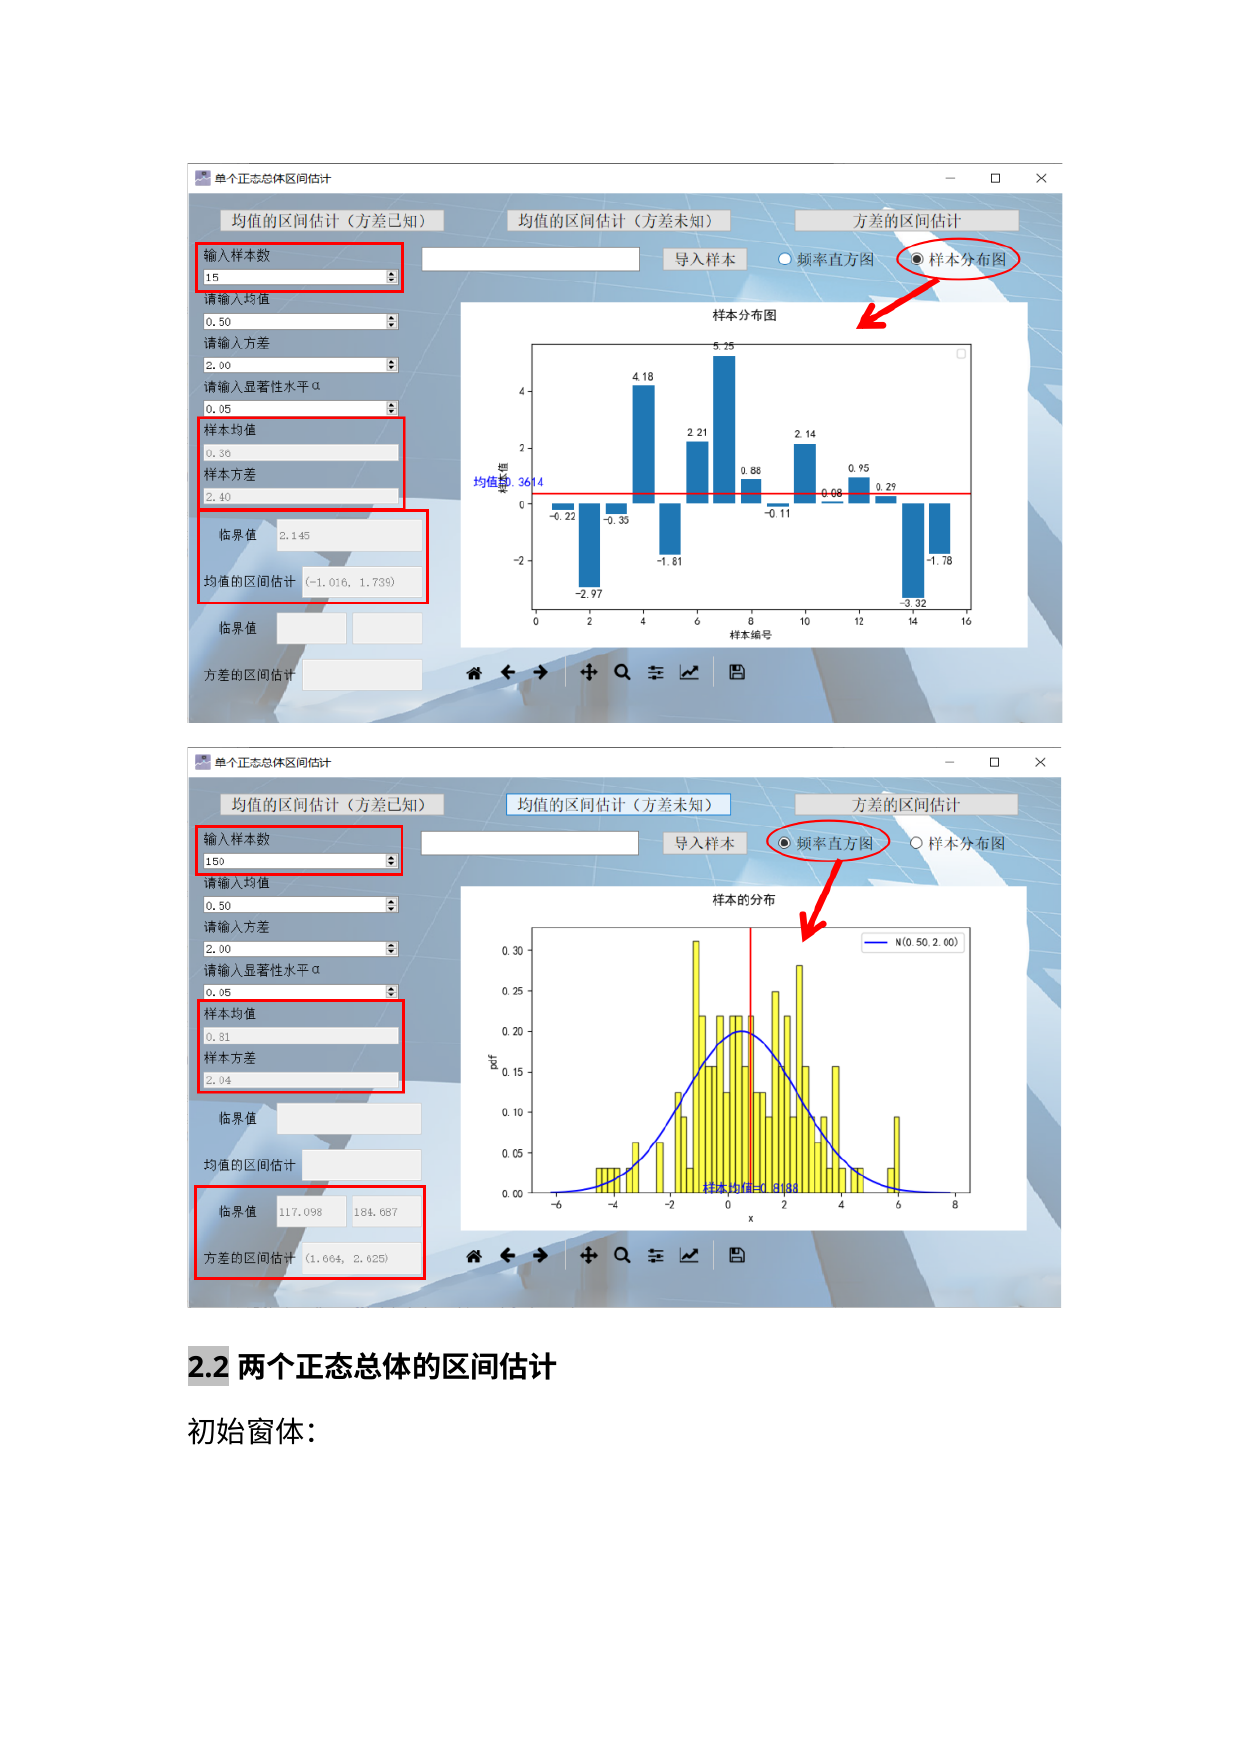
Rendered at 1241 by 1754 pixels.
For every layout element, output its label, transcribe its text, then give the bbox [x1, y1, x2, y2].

text 初始窗体： [187, 1397, 1053, 1462]
picture [187, 747, 1062, 1308]
text 2.2 两个正态总体的区间估计 [187, 1332, 1053, 1397]
picture [187, 162, 1063, 723]
